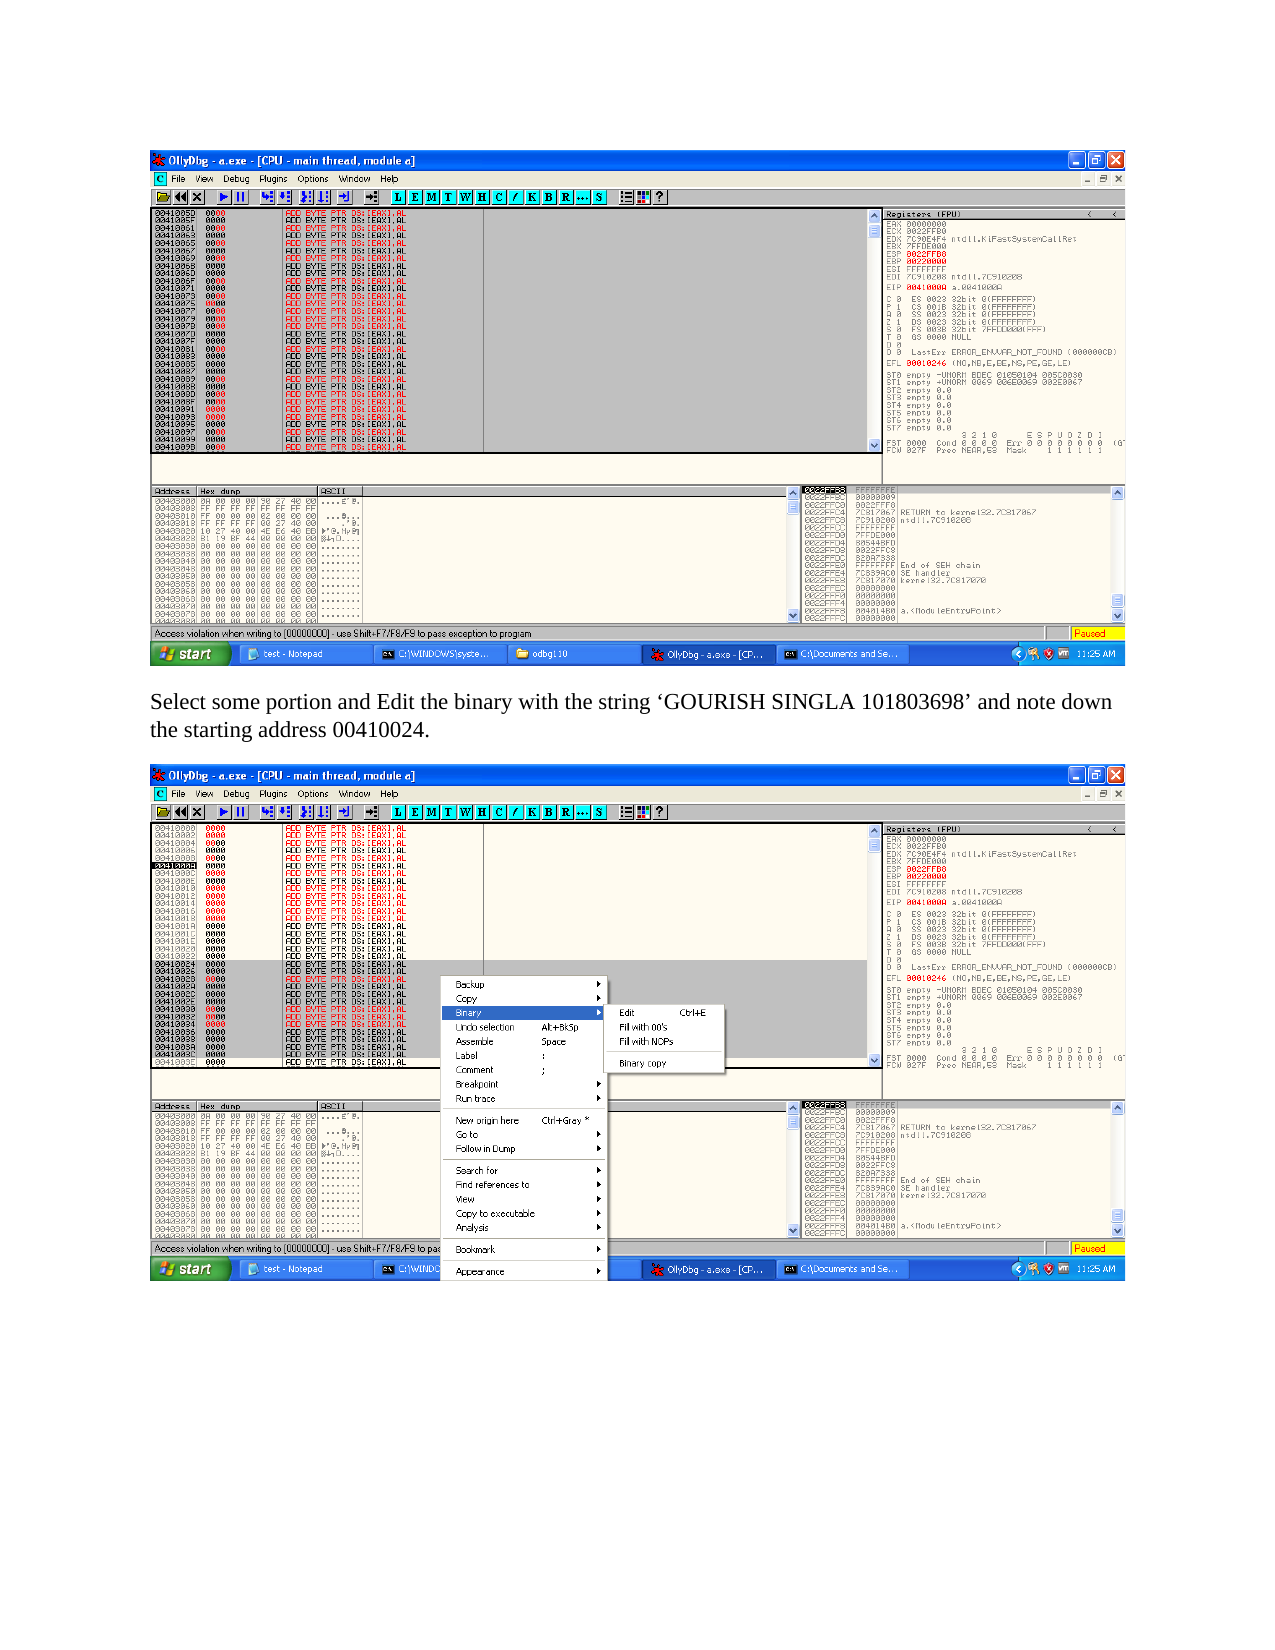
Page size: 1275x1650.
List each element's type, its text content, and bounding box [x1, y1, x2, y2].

text Select some portion and Edit the binary with the string ‘GOURISH SINGLA 101803698’ and note down the starting address 00410024. [150, 688, 1125, 742]
picture [150, 150, 1125, 666]
picture [150, 764, 1125, 1281]
